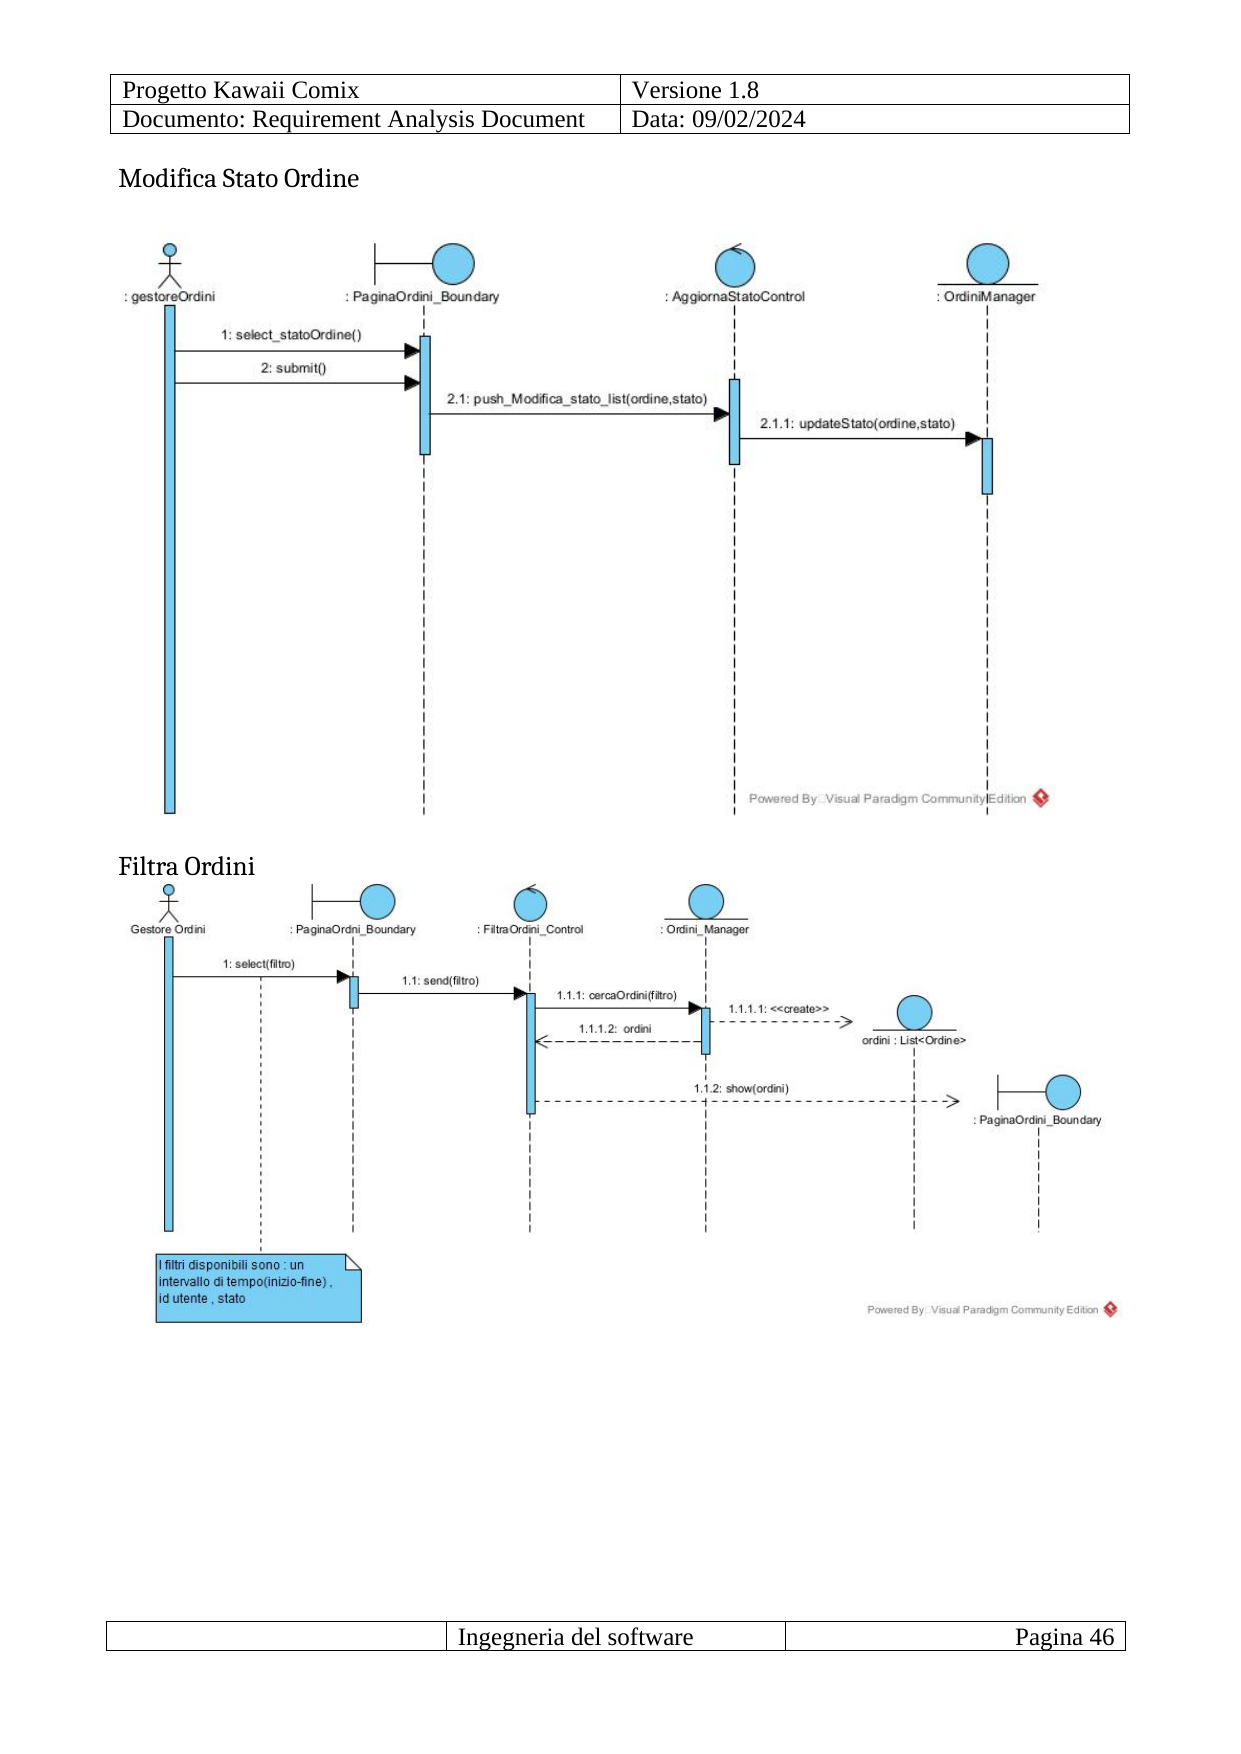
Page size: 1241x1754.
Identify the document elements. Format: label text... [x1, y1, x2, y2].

picture [118, 882, 1123, 1327]
subtitle Modifica Stato Ordine [118, 163, 1122, 194]
subtitle Filtra Ordini [118, 851, 1122, 882]
picture [118, 194, 1055, 819]
